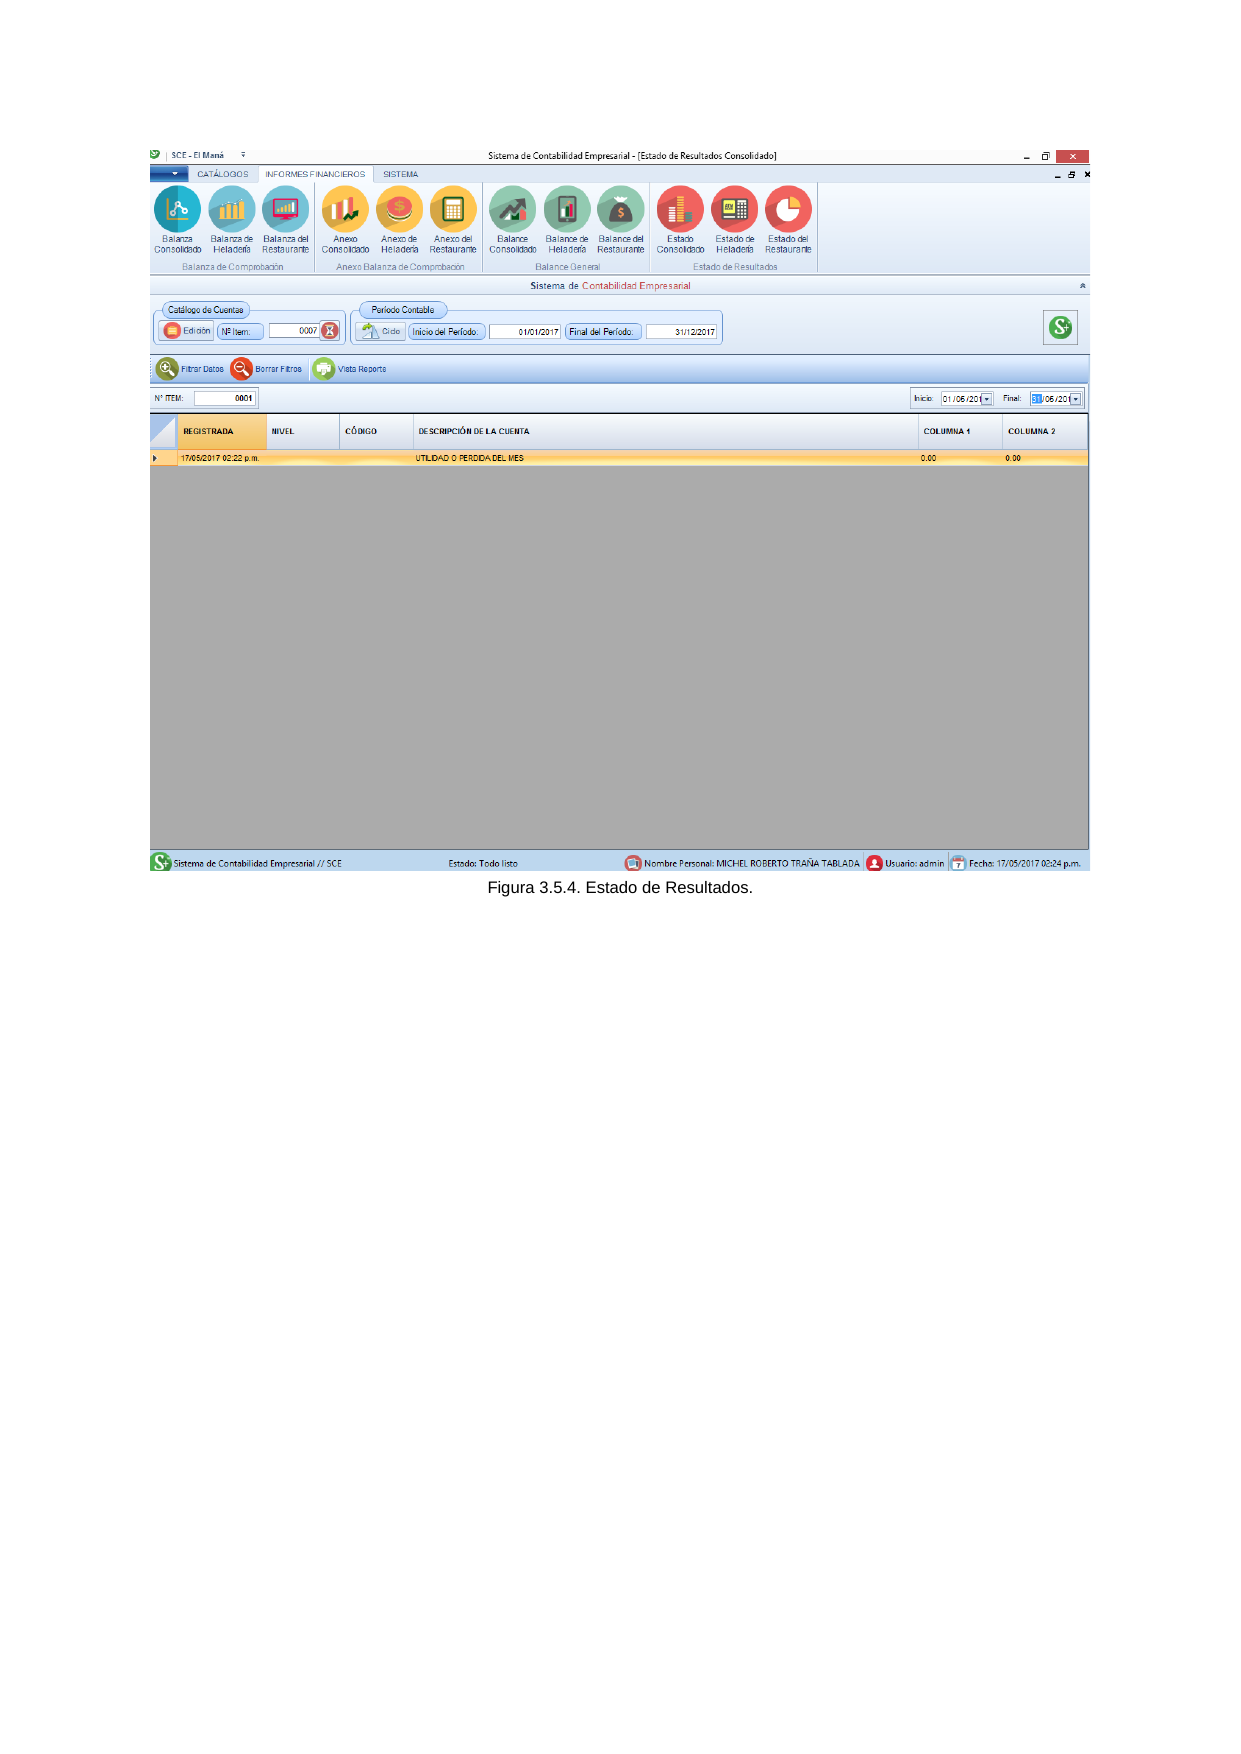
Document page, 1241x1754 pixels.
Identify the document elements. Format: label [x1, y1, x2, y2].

picture [150, 150, 1091, 871]
